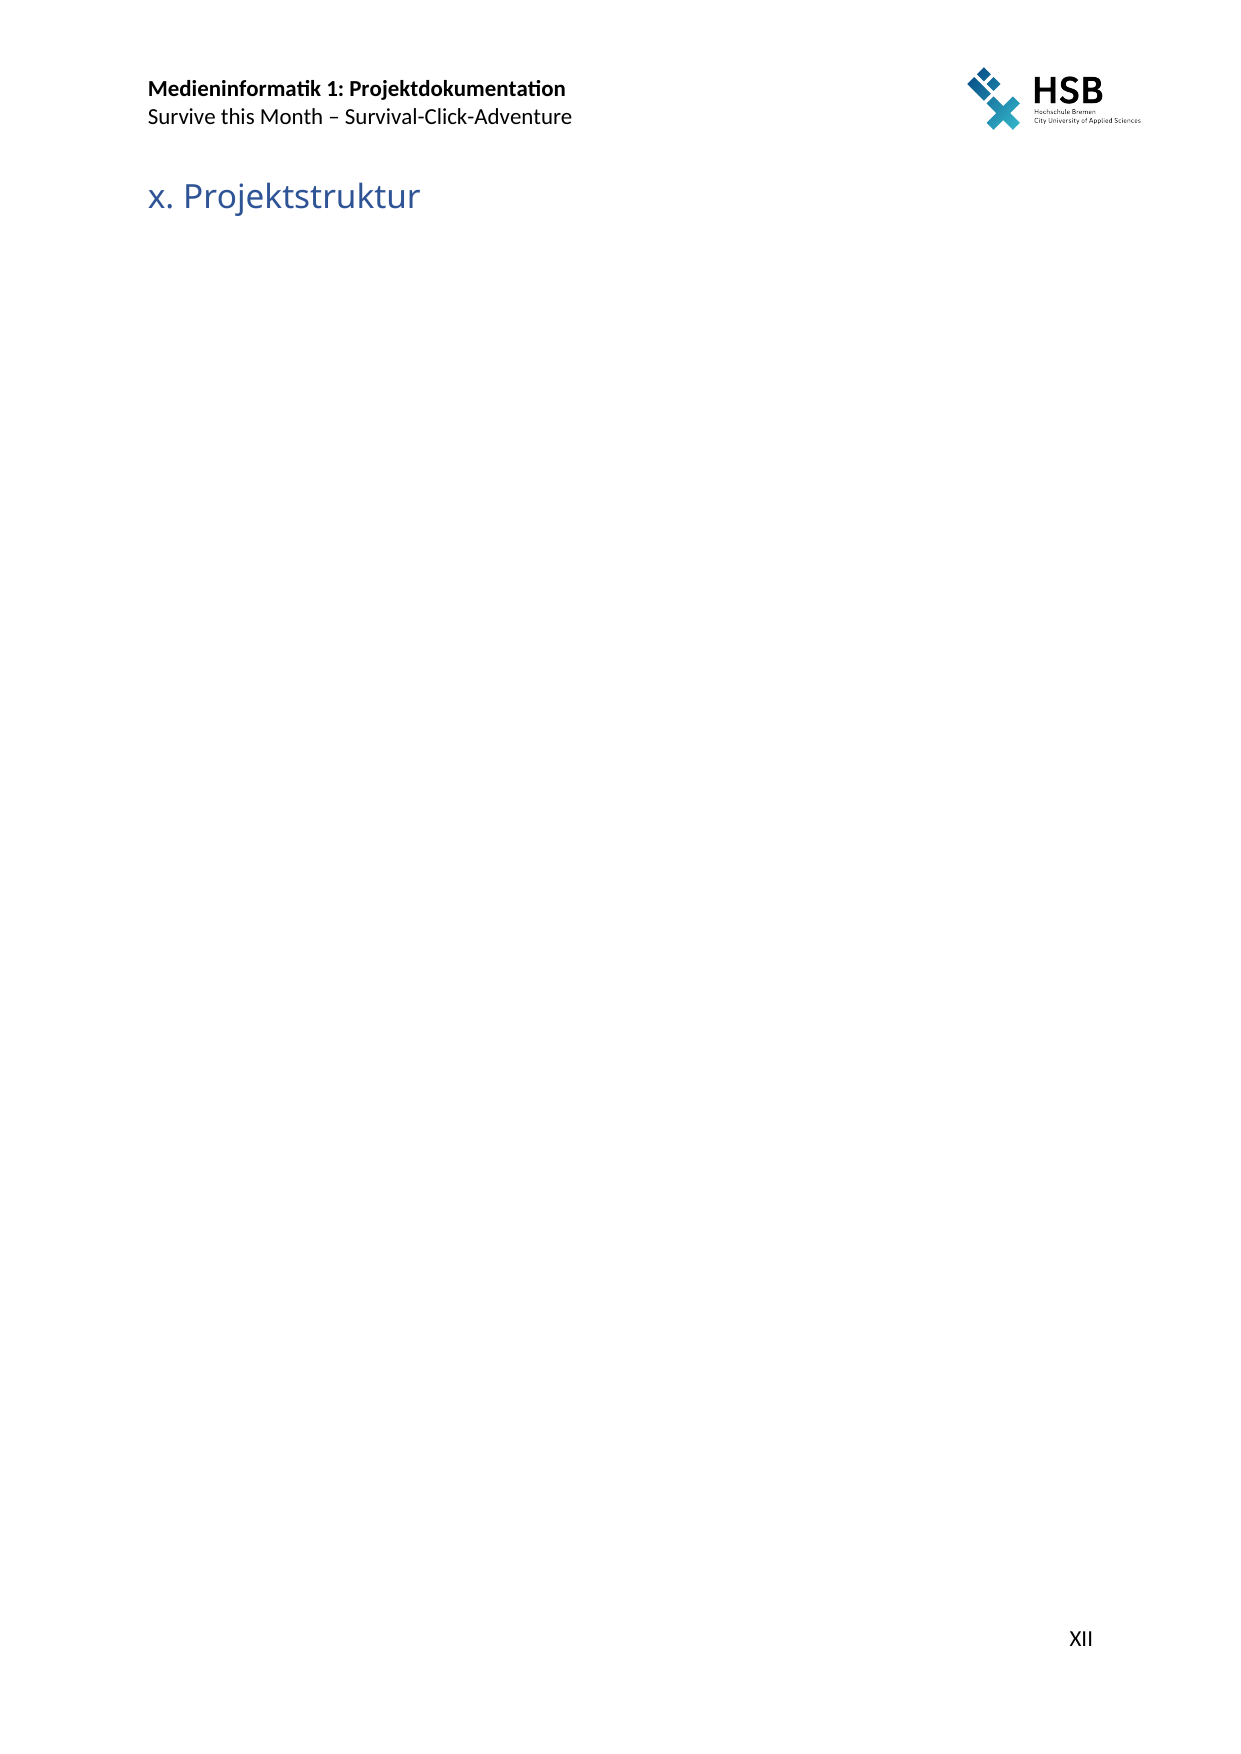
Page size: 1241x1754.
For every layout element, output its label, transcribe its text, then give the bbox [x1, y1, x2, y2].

picture [950, 50, 1158, 147]
subtitle x. Projektstruktur [148, 173, 1093, 218]
